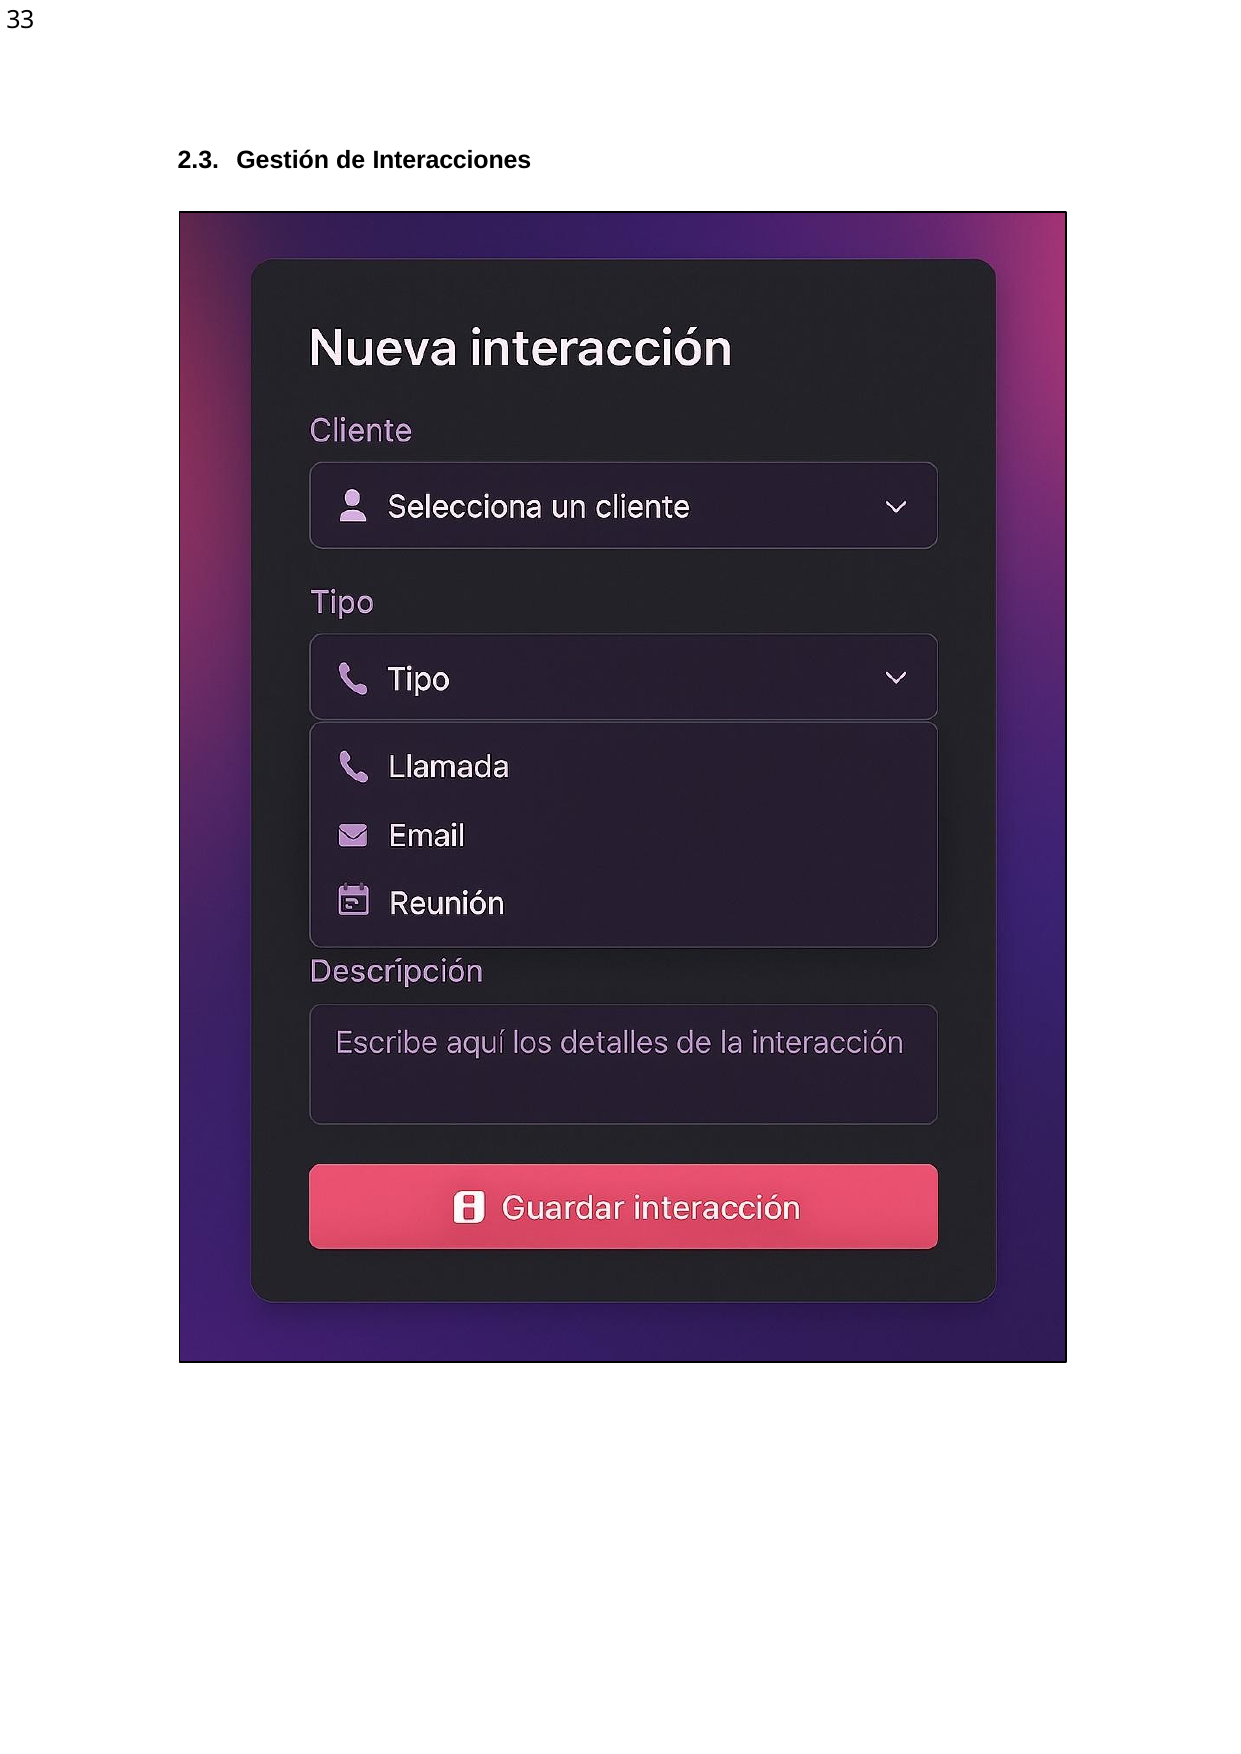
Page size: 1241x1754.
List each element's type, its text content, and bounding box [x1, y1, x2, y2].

subtitle Gestión de Interacciones [177, 145, 1078, 174]
picture [180, 213, 1065, 1361]
